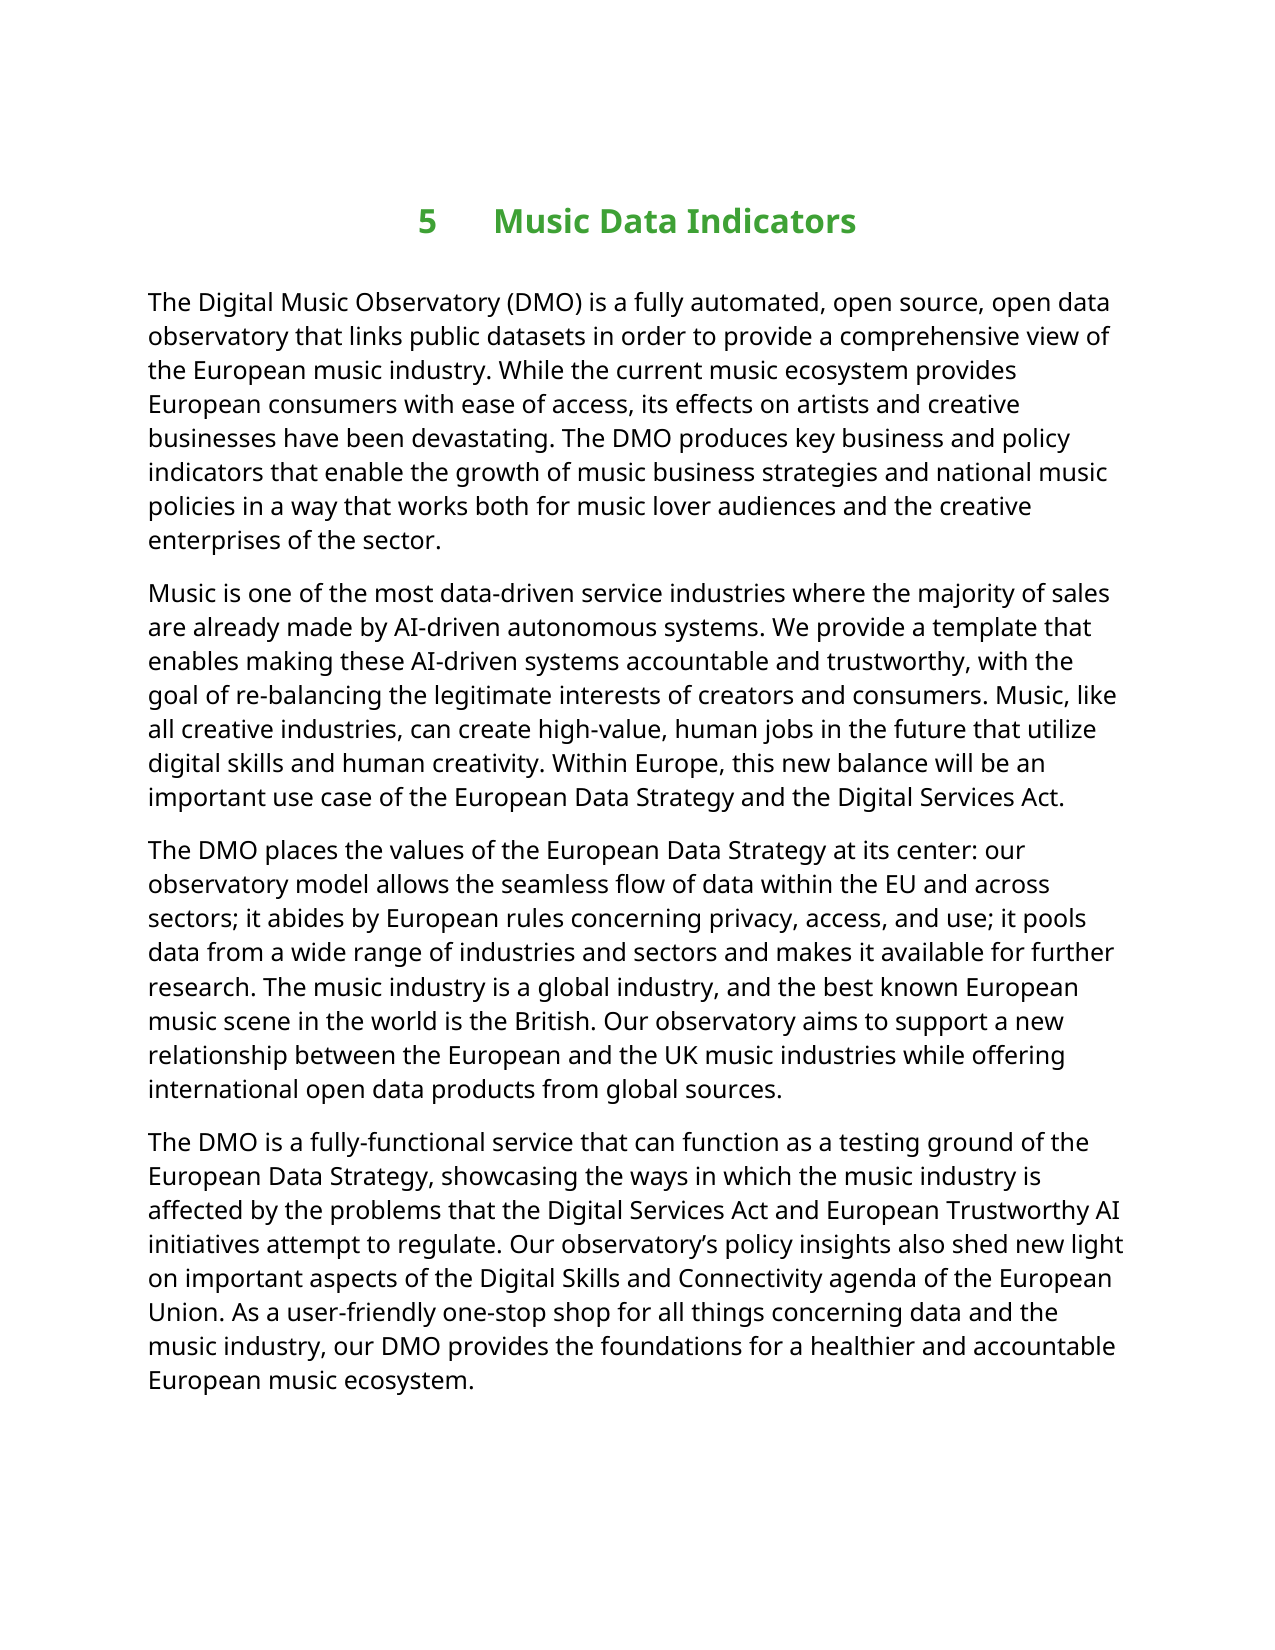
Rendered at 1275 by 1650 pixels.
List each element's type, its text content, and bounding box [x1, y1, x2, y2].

text Music is one of the most data-driven service industries where the majority of sales are already made by AI-driven autonomous systems. We provide a template that enables making these AI-driven systems accountable and trustworthy, with the goal of re-balancing the legitimate interests of creators and consumers. Music, like all creative industries, can create high-value, human jobs in the future that utilize digital skills and human creativity. Within Europe, this new balance will be an important use case of the European Data Strategy and the Digital Services Act. [148, 576, 1127, 814]
subtitle 5 Music Data Indicators [148, 198, 1127, 243]
text The DMO places the values of the European Data Strategy at its center: our observatory model allows the seamless flow of data within the EU and across sectors; it abides by European rules concerning privacy, access, and use; it pools data from a wide range of industries and sectors and makes it available for further research. The music industry is a global industry, and the best known European music scene in the world is the British. Our observatory aims to support a new relationship between the European and the UK music industries while offering international open data products from global sources. [148, 833, 1127, 1105]
text The DMO is a fully-functional service that can function as a testing ground of the European Data Strategy, showcasing the ways in which the music industry is affected by the problems that the Digital Services Act and European Trustworthy AI initiatives attempt to regulate. Our observatory’s policy insights also shed new light on important aspects of the Digital Skills and Connectivity agenda of the European Union. As a user-friendly one-stop shop for all things concerning data and the music industry, our DMO provides the foundations for a healthier and accountable European music ecosystem. [148, 1124, 1127, 1397]
text The Digital Music Observatory (DMO) is a fully automated, open source, open data observatory that links public datasets in order to provide a comprehensive view of the European music industry. While the current music ecosystem provides European consumers with ease of access, its effects on artists and creative businesses have been devastating. The DMO produces key business and policy indicators that enable the growth of music business strategies and national music policies in a way that works both for music lover audiences and the creative enterprises of the sector. [148, 284, 1127, 557]
